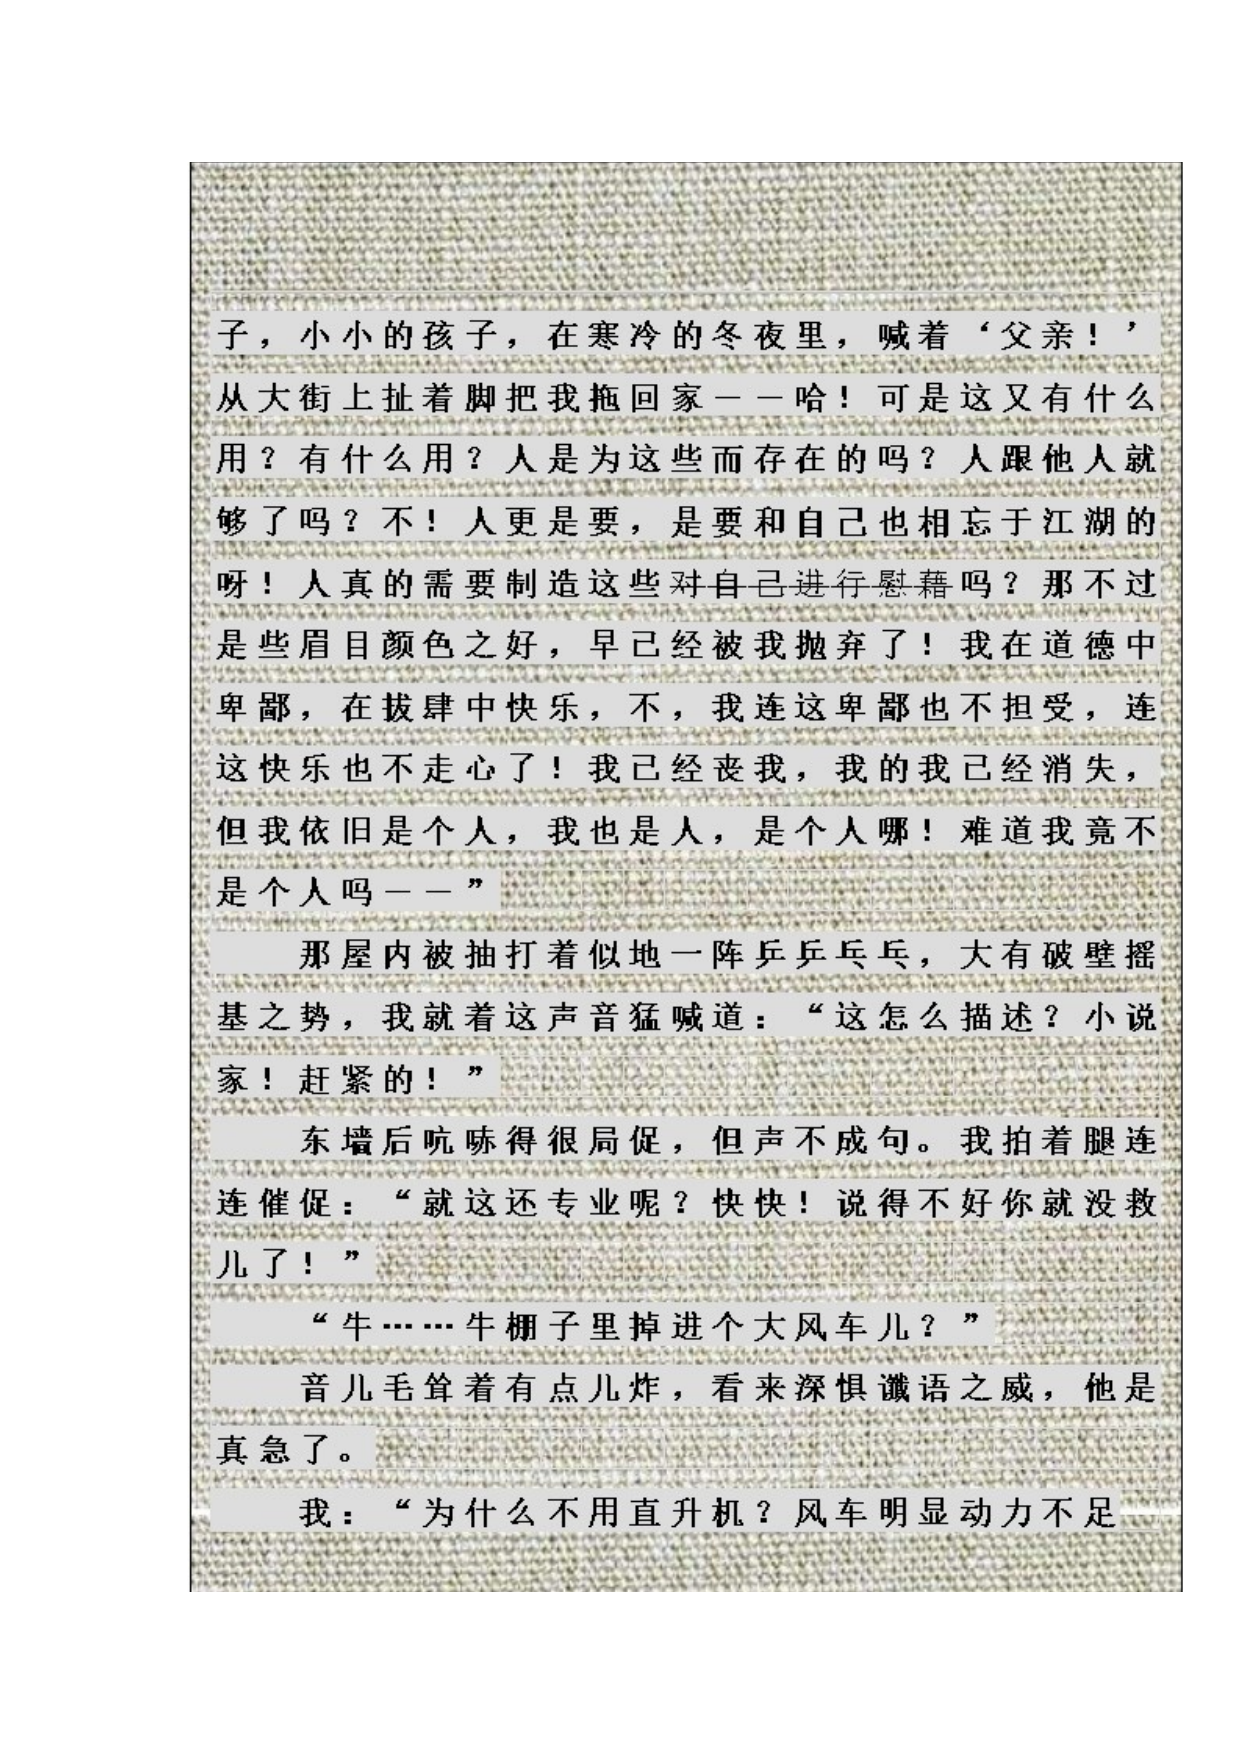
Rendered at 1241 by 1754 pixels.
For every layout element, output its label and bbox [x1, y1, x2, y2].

picture [187, 162, 1183, 1592]
